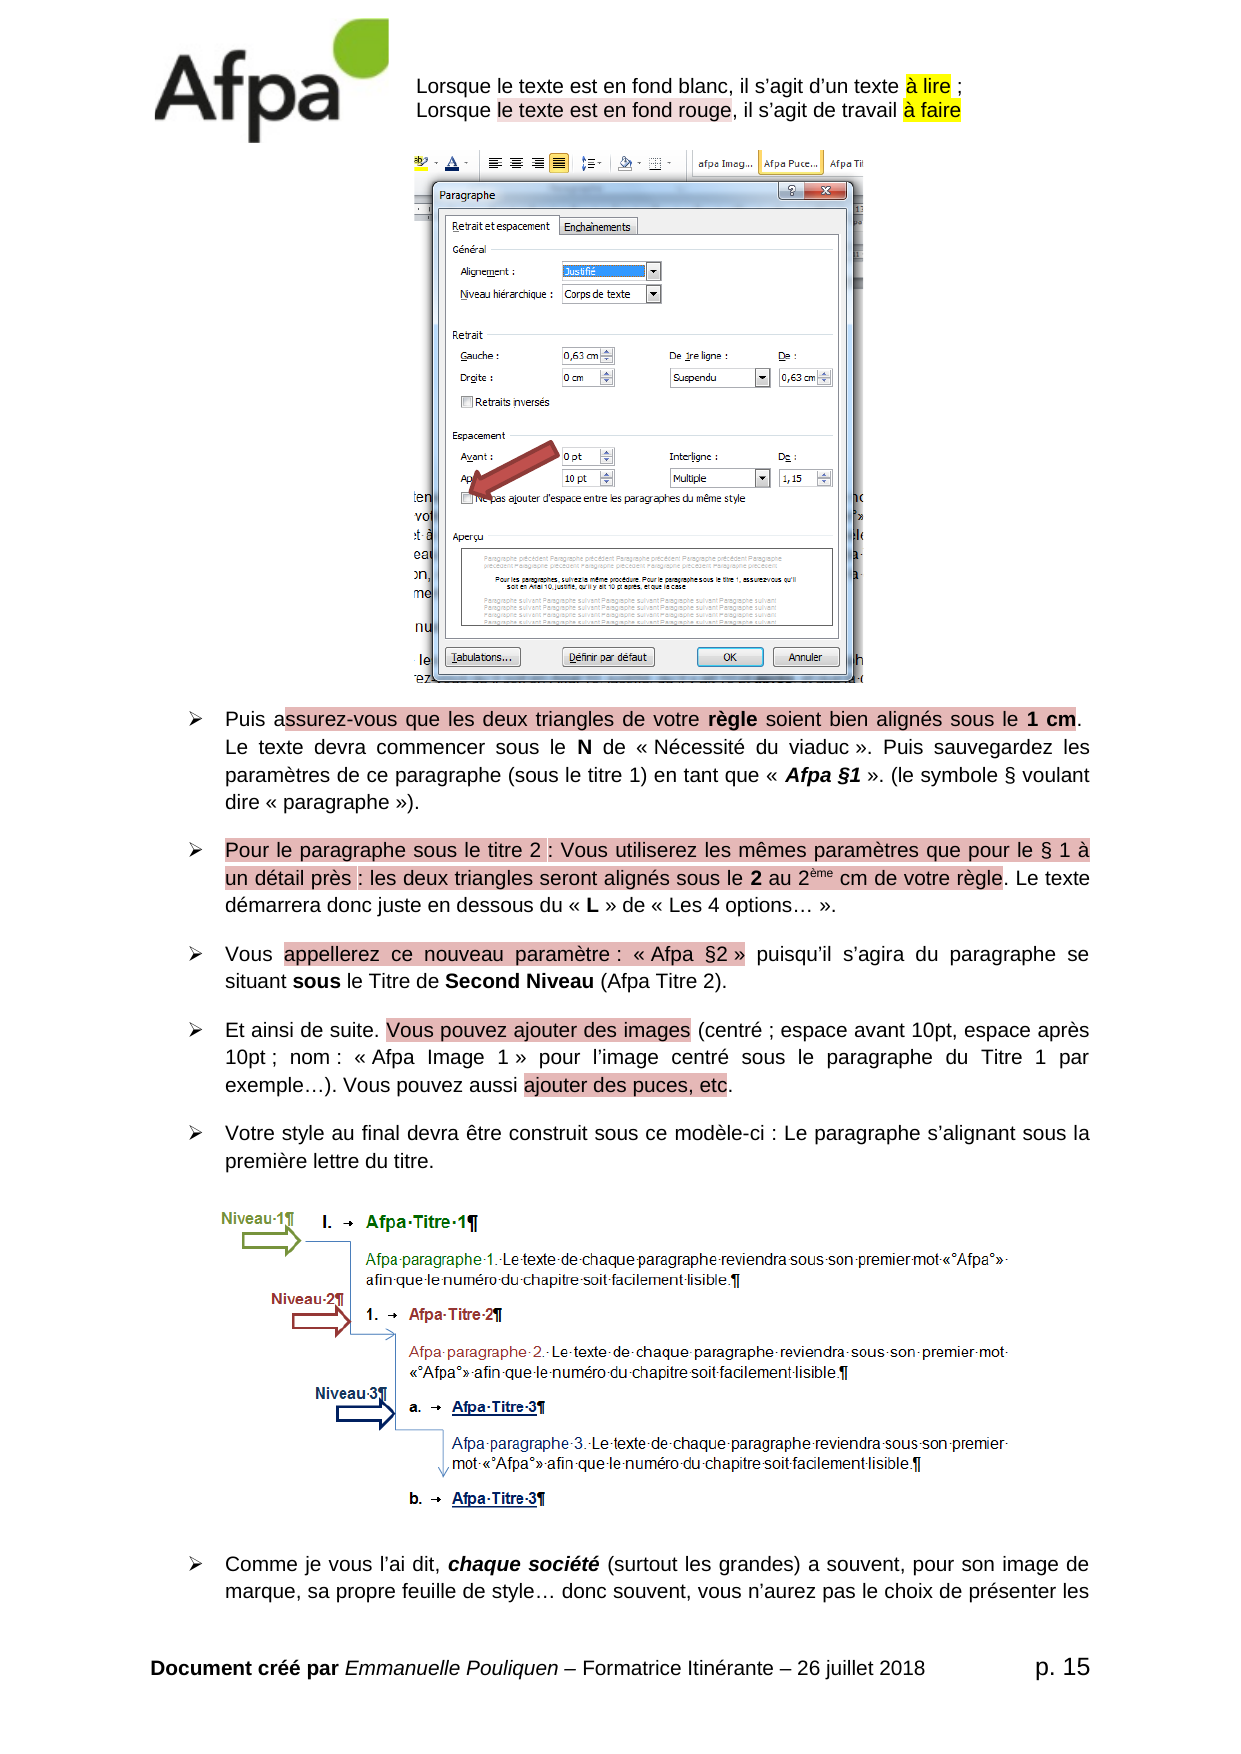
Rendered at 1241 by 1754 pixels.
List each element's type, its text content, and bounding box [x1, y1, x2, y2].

picture [208, 1197, 1069, 1527]
text Pour le paragraphe sous le titre 2 : Vous utiliserez les mêmes paramètres que pour le § 1 à un détail près : les deux triangles seront alignés sous le 2 au 2ème cm de votre règle. Le texte démarrera donc juste en dessous du « L » de « Les 4 options… ». [187, 838, 1090, 917]
picture [151, 18, 388, 140]
text Puis assurez-vous que les deux triangles de votre règle soient bien alignés sous le 1 cm. Le texte devra commencer sous le N de « Nécessité du viaduc ». Puis sauvegardez les paramètres de ce paragraphe (sous le titre 1) en tant que « Afpa §1 ». (le symbole § voulant dire « paragraphe »). [187, 707, 1090, 814]
text Votre style au final devra être construit sous ce modèle-ci : Le paragraphe s’alignant sous la première lettre du titre. [187, 1121, 1090, 1173]
text Vous appellerez ce nouveau paramètre : « Afpa §2 » puisqu’il s’agira du paragraphe se situant sous le Titre de Second Niveau (Afpa Titre 2). [187, 942, 1090, 993]
text Et ainsi de suite. Vous pouvez ajouter des images (centré ; espace avant 10pt, espace après 10pt ; nom : « Afpa Image 1 » pour l’image centré sous le paragraphe du Titre 1 par exemple…). Vous pouvez aussi ajouter des puces, etc. [187, 1018, 1090, 1097]
picture [414, 150, 864, 683]
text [187, 1551, 1090, 1603]
